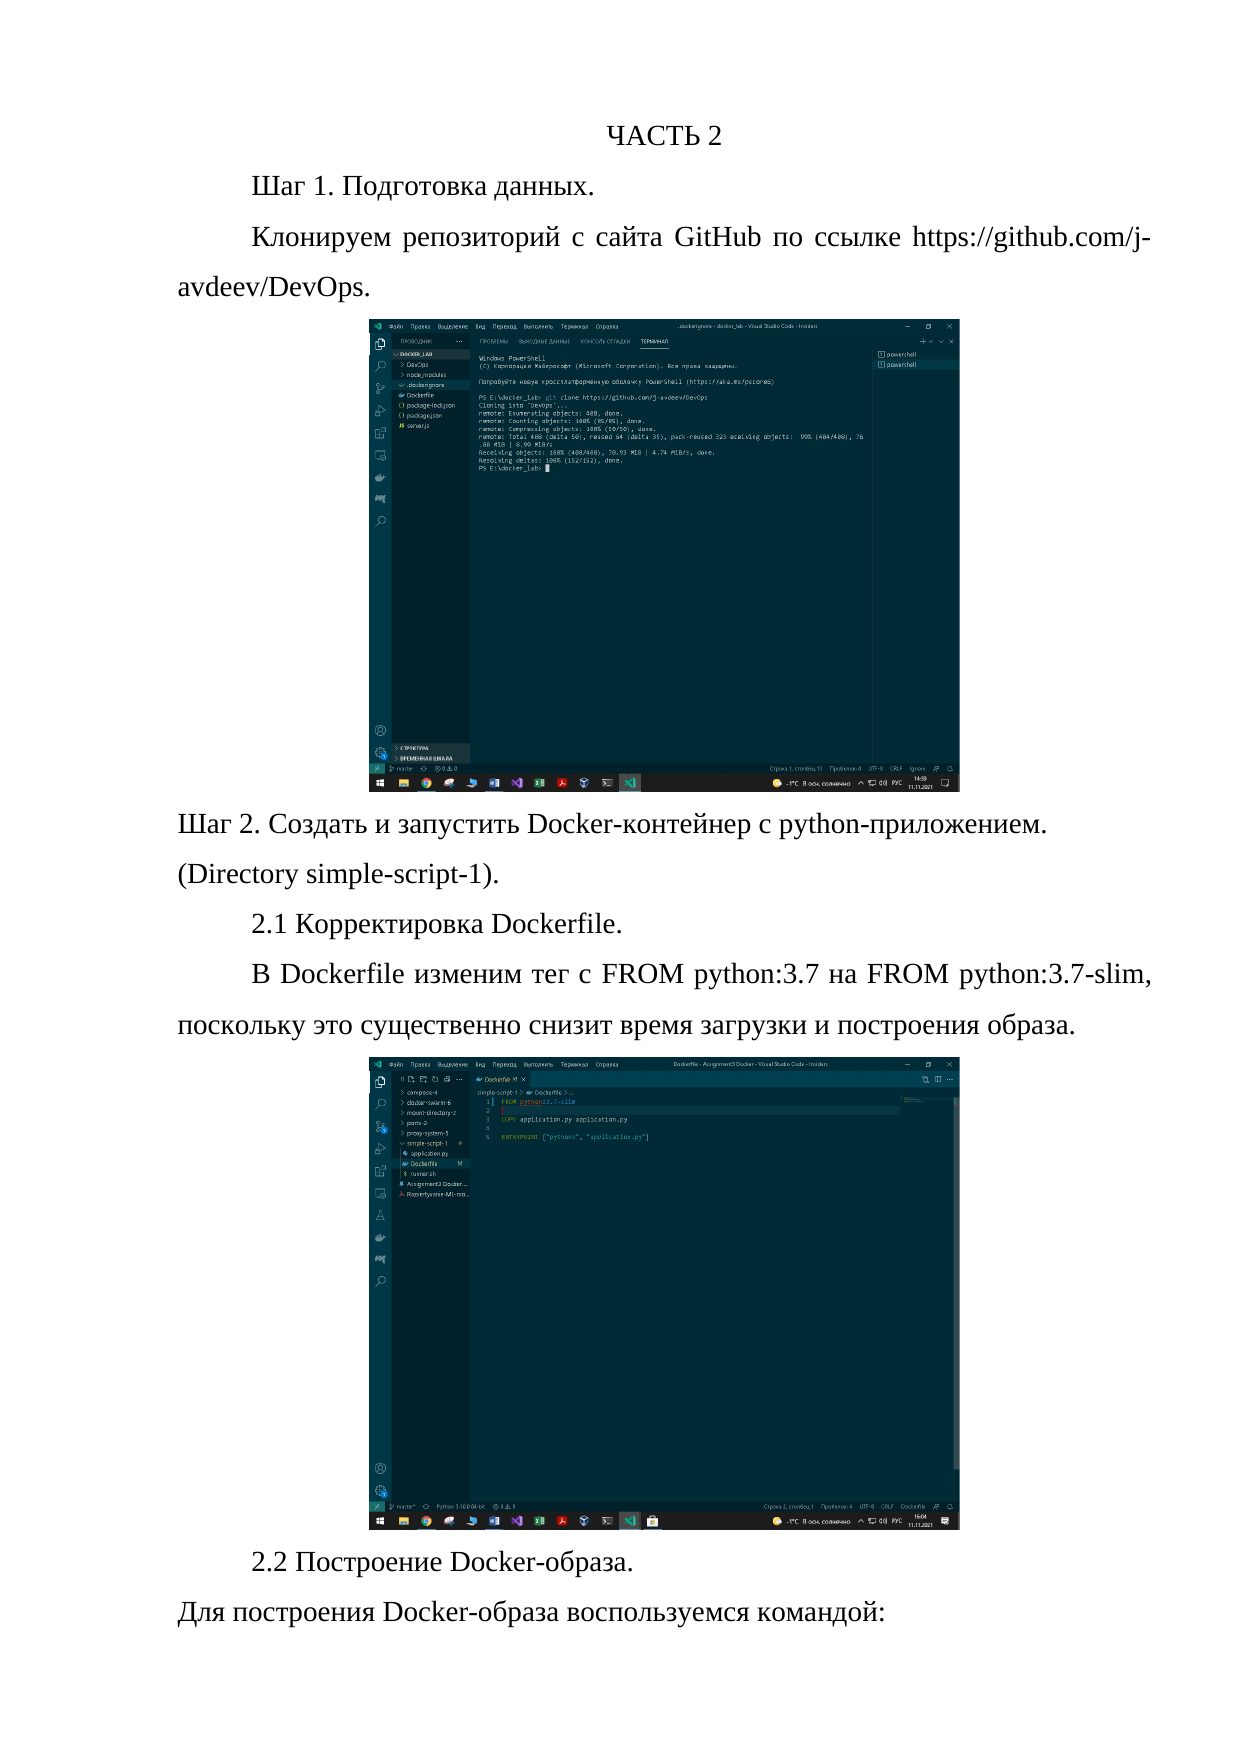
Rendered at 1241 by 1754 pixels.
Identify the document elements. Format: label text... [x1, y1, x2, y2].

text 2.2 Построение Docker-образа. [177, 1544, 1152, 1577]
picture [392, 334, 469, 379]
picture [502, 1106, 899, 1114]
text (Directory simple-script-1). [177, 856, 1152, 889]
text В Dockerfile изменим тег с FROM python:3.7 на FROM python:3.7-slim, поскольку это существенно снизит время загрузки и построения образа. [177, 957, 1152, 1041]
text Шаг 1. Подготовка данных. [177, 168, 1152, 202]
picture [954, 1098, 960, 1469]
picture [393, 1072, 469, 1157]
picture [376, 1256, 385, 1262]
text 2.1 Корректировка Dockerfile. [177, 906, 1152, 940]
text Клонируем репозиторий с сайта GitHub по ссылке https://github.com/j-avdeev/DevOps. [177, 219, 1152, 303]
picture [376, 475, 383, 481]
text Для построения Docker-образа воспользуемся командой: [177, 1594, 1152, 1627]
picture [369, 1170, 960, 1530]
text ЧАСТЬ 2 [177, 118, 1152, 152]
picture [376, 496, 384, 502]
text Шаг 2. Создать и запустить Docker-контейнер с python-приложением. [177, 806, 1152, 839]
picture [376, 1235, 383, 1241]
picture [369, 391, 960, 792]
